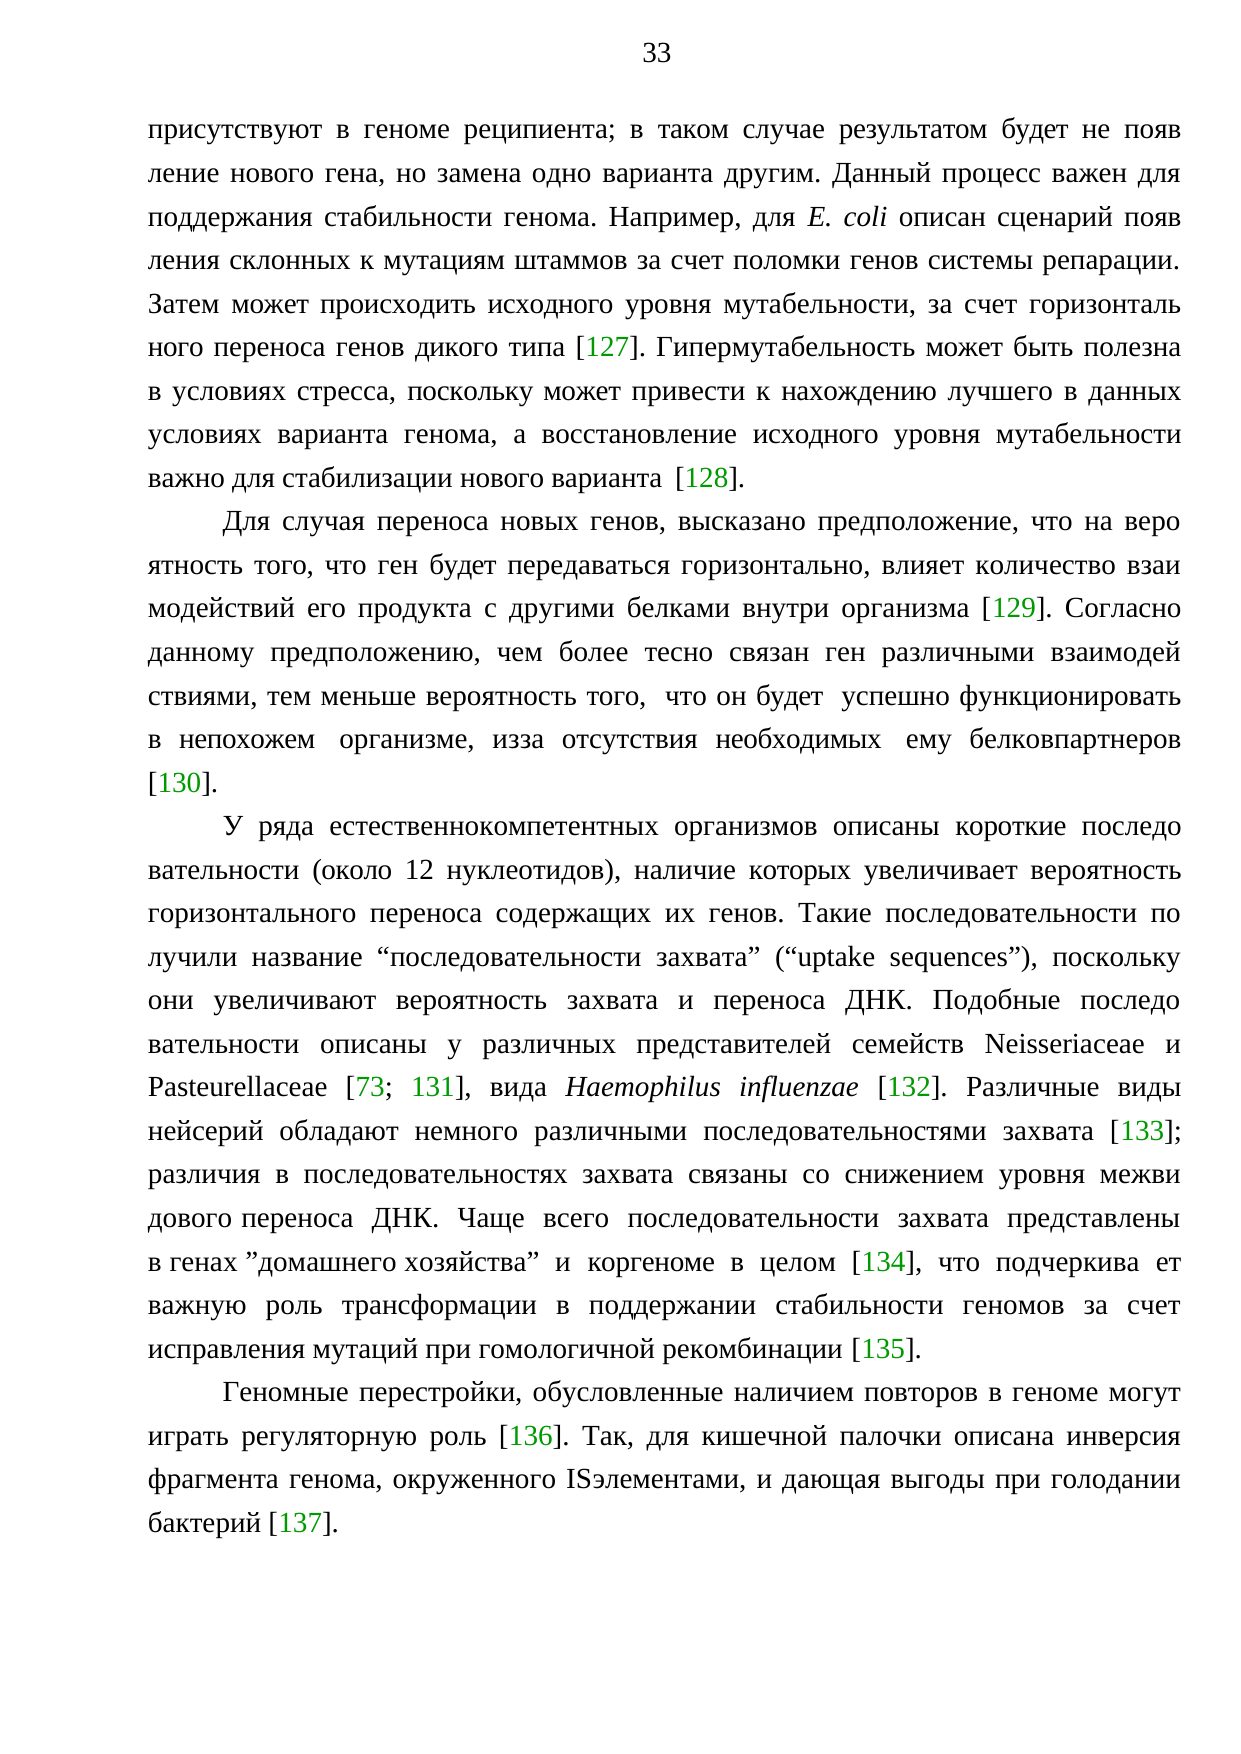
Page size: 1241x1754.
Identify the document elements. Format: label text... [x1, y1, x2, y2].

text присутствуют в геноме реципиента; в таком случае результатом будет не появ­ ление нового гена, но замена одно варианта другим. Данный процесс важен для поддержания стабильности генома. Например, для E. coli описан сценарий появ­ ления склонных к мутациям штаммов за счет поломки генов системы репарации. Затем может происходить исходного уровня мутабельности, за счет горизонталь­ ного переноса генов дикого типа [127]. Гипермутабельность может быть полезна в условиях стресса, поскольку может привести к нахождению лучшего в данных условиях варианта генома, а восстановление исходного уровня мутабельности важно для стабилизации нового варианта [128]. [148, 112, 1182, 493]
text Для случая переноса новых генов, высказано предположение, что на веро­ ятность того, что ген будет передаваться горизонтально, влияет количество взаи­ модействий его продукта с другими белками внутри организма [129]. Согласно данному предположению, чем более тесно связан ген различными взаимодей­ ствиями, тем меньше вероятность того, что он будет успешно функционировать в непохожем организме, из­за отсутствия необходимых ему белков­партнеров [130]. [148, 503, 1182, 798]
text Геномные перестройки, обусловленные наличием повторов в геноме могут играть регуляторную роль [136]. Так, для кишечной палочки описана инверсия фрагмента генома, окруженного IS­элементами, и дающая выгоды при голодании бактерий [137]. [148, 1374, 1182, 1538]
text У ряда естественно­компетентных организмов описаны короткие последо­ вательности (около 12 нуклеотидов), наличие которых увеличивает вероятность горизонтального переноса содержащих их генов. Такие последовательности по­ лучили название “последовательности захвата” (“uptake sequences”), поскольку они увеличивают вероятность захвата и переноса ДНК. Подобные последо­ вательности описаны у различных представителей семейств Neisseriaceae и Pasteurellaceae [73; 131], вида Haemophilus influenzae [132]. Различные виды нейсерий обладают немного различными последовательностями захвата [133]; различия в последовательностях захвата связаны со снижением уровня межви­ дового переноса ДНК. Чаще всего последовательности захвата представлены в генах ”домашнего хозяйства” и кор­геноме в целом [134], что подчеркива­ ет важную роль трансформации в поддержании стабильности геномов за счет исправления мутаций при гомологичной рекомбинации [135]. [148, 808, 1182, 1364]
